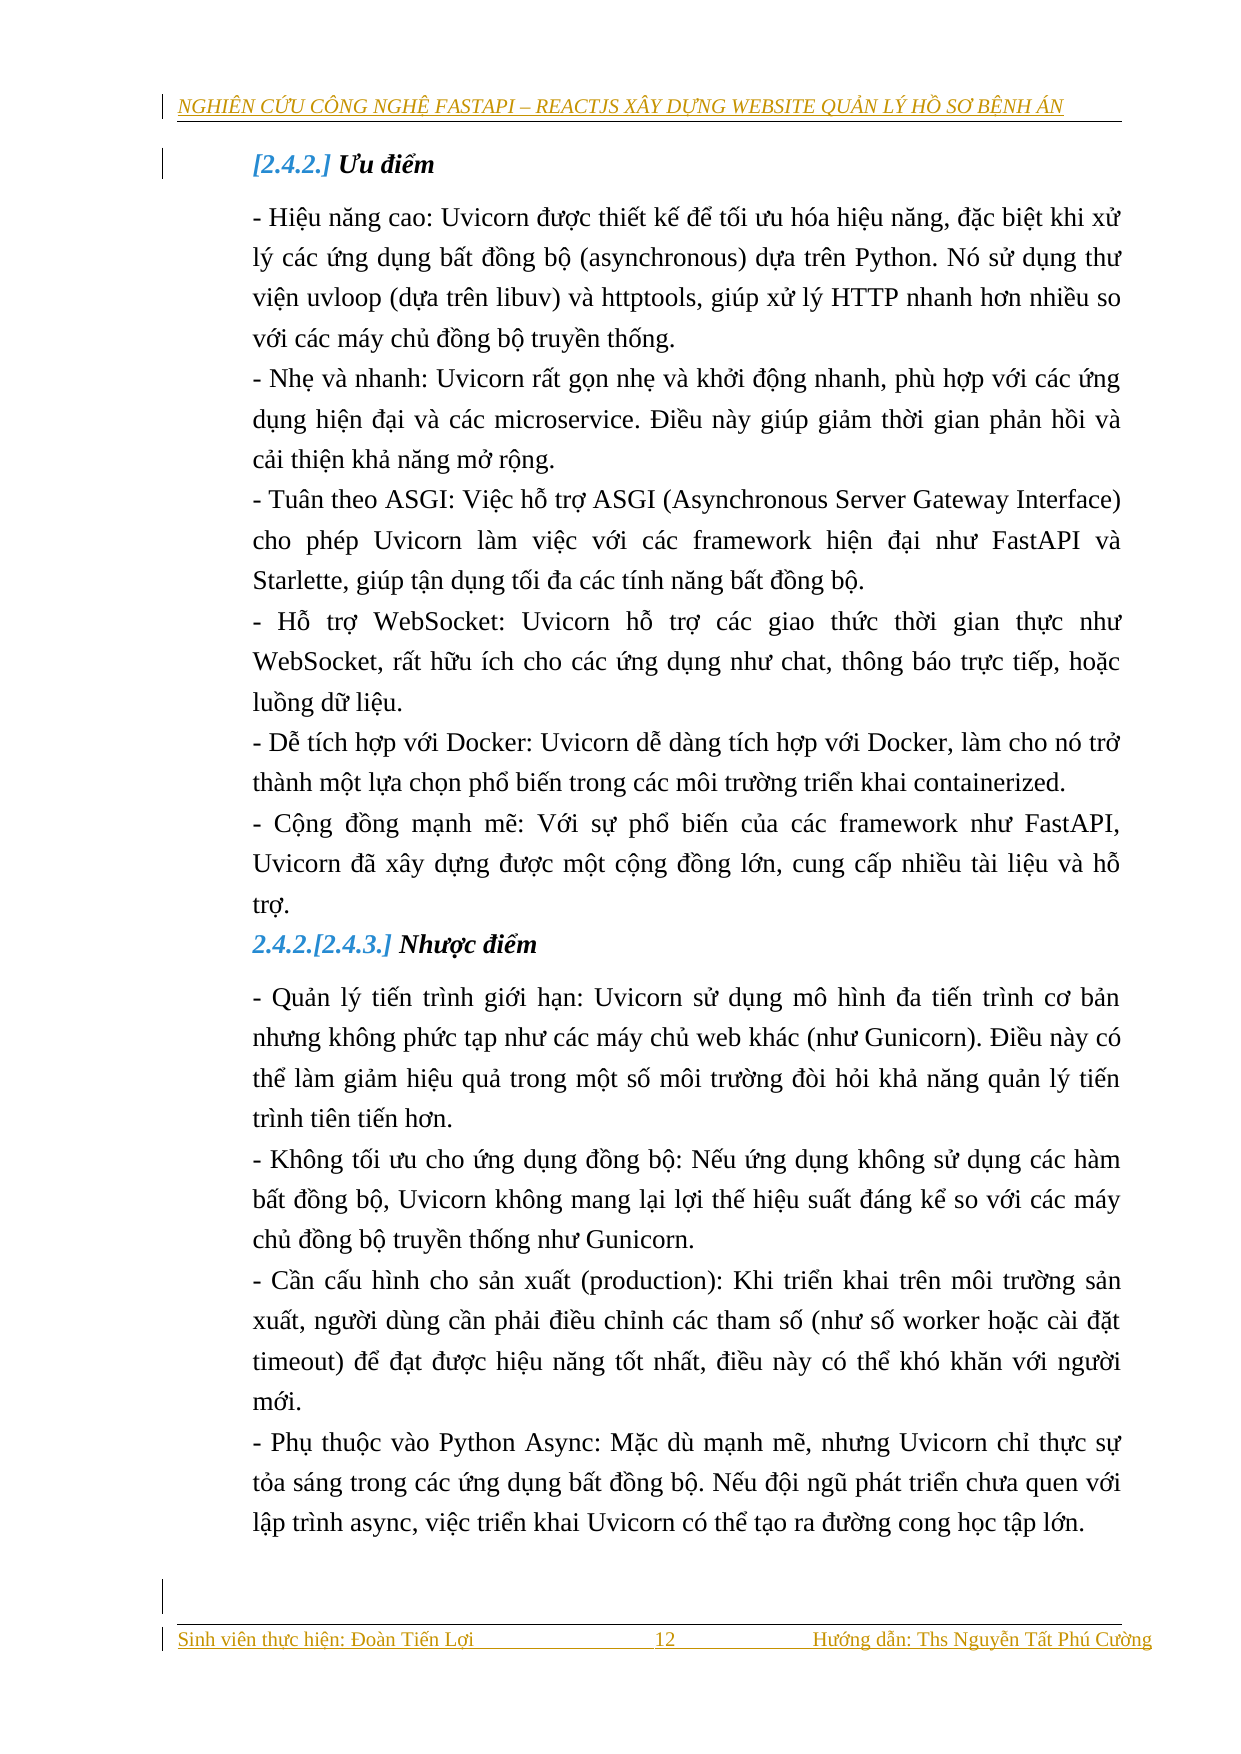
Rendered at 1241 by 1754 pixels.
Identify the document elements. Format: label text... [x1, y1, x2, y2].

text - Tuân theo ASGI: Việc hỗ trợ ASGI (Asynchronous Server Gateway Interface) cho phép Uvicorn làm việc với các framework hiện đại như FastAPI và Starlette, giúp tận dụng tối đa các tính năng bất đồng bộ. [252, 483, 1122, 596]
text - Hiệu năng cao: Uvicorn được thiết kế để tối ưu hóa hiệu năng, đặc biệt khi xử lý các ứng dụng bất đồng bộ (asynchronous) dựa trên Python. Nó sử dụng thư viện uvloop (dựa trên libuv) và httptools, giúp xử lý HTTP nhanh hơn nhiều so với các máy chủ đồng bộ truyền thống. [252, 201, 1122, 353]
text - Quản lý tiến trình giới hạn: Uvicorn sử dụng mô hình đa tiến trình cơ bản nhưng không phức tạp như các máy chủ web khác (như Gunicorn). Điều này có thể làm giảm hiệu quả trong một số môi trường đòi hỏi khả năng quản lý tiến trình tiên tiến hơn. [252, 981, 1122, 1133]
text - Không tối ưu cho ứng dụng đồng bộ: Nếu ứng dụng không sử dụng các hàm bất đồng bộ, Uvicorn không mang lại lợi thế hiệu suất đáng kể so với các máy chủ đồng bộ truyền thống như Gunicorn. [252, 1143, 1122, 1255]
text - Cộng đồng mạnh mẽ: Với sự phổ biến của các framework như FastAPI, Uvicorn đã xây dựng được một cộng đồng lớn, cung cấp nhiều tài liệu và hỗ trợ. [252, 807, 1122, 919]
text - Nhẹ và nhanh: Uvicorn rất gọn nhẹ và khởi động nhanh, phù hợp với các ứng dụng hiện đại và các microservice. Điều này giúp giảm thời gian phản hồi và cải thiện khả năng mở rộng. [252, 362, 1122, 474]
list Ưu điểm [252, 148, 1122, 179]
text - Phụ thuộc vào Python Async: Mặc dù mạnh mẽ, nhưng Uvicorn chỉ thực sự tỏa sáng trong các ứng dụng bất đồng bộ. Nếu đội ngũ phát triển chưa quen với lập trình async, việc triển khai Uvicorn có thể tạo ra đường cong học tập lớn. [252, 1426, 1122, 1538]
list Nhược điểm [252, 928, 1122, 959]
text - Dễ tích hợp với Docker: Uvicorn dễ dàng tích hợp với Docker, làm cho nó trở thành một lựa chọn phổ biến trong các môi trường triển khai containerized. [252, 726, 1122, 798]
text - Hỗ trợ WebSocket: Uvicorn hỗ trợ các giao thức thời gian thực như WebSocket, rất hữu ích cho các ứng dụng như chat, thông báo trực tiếp, hoặc luồng dữ liệu. [252, 605, 1122, 717]
text - Cần cấu hình cho sản xuất (production): Khi triển khai trên môi trường sản xuất, người dùng cần phải điều chỉnh các tham số (như số worker hoặc cài đặt timeout) để đạt được hiệu năng tốt nhất, điều này có thể khó khăn với người mới. [252, 1264, 1122, 1416]
